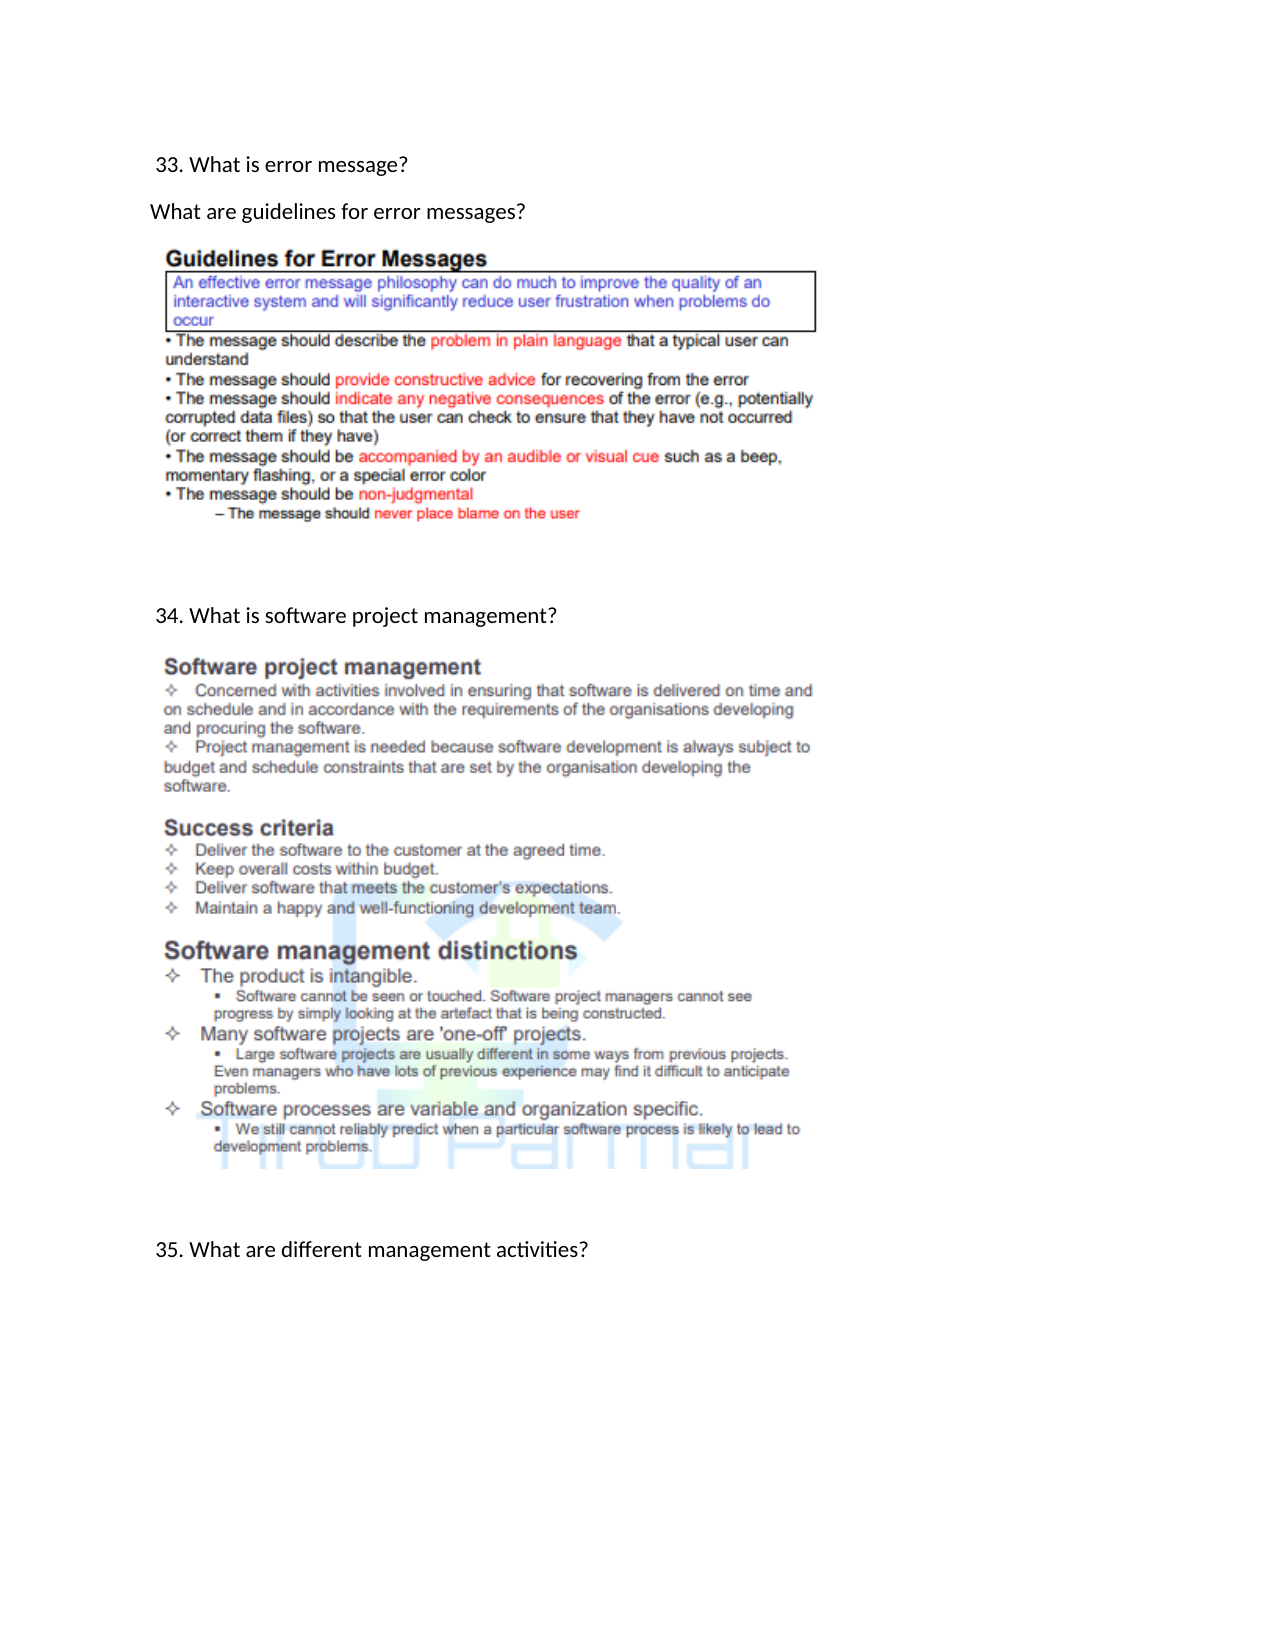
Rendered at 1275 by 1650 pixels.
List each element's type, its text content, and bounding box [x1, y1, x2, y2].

picture [150, 648, 846, 1169]
text 35. What are different management activities? [150, 1235, 1125, 1263]
text 34. What is software project management? [150, 602, 1125, 630]
picture [150, 243, 832, 536]
text 33. What is error message? [150, 150, 1125, 178]
text What are guidelines for error messages? [150, 197, 1125, 225]
